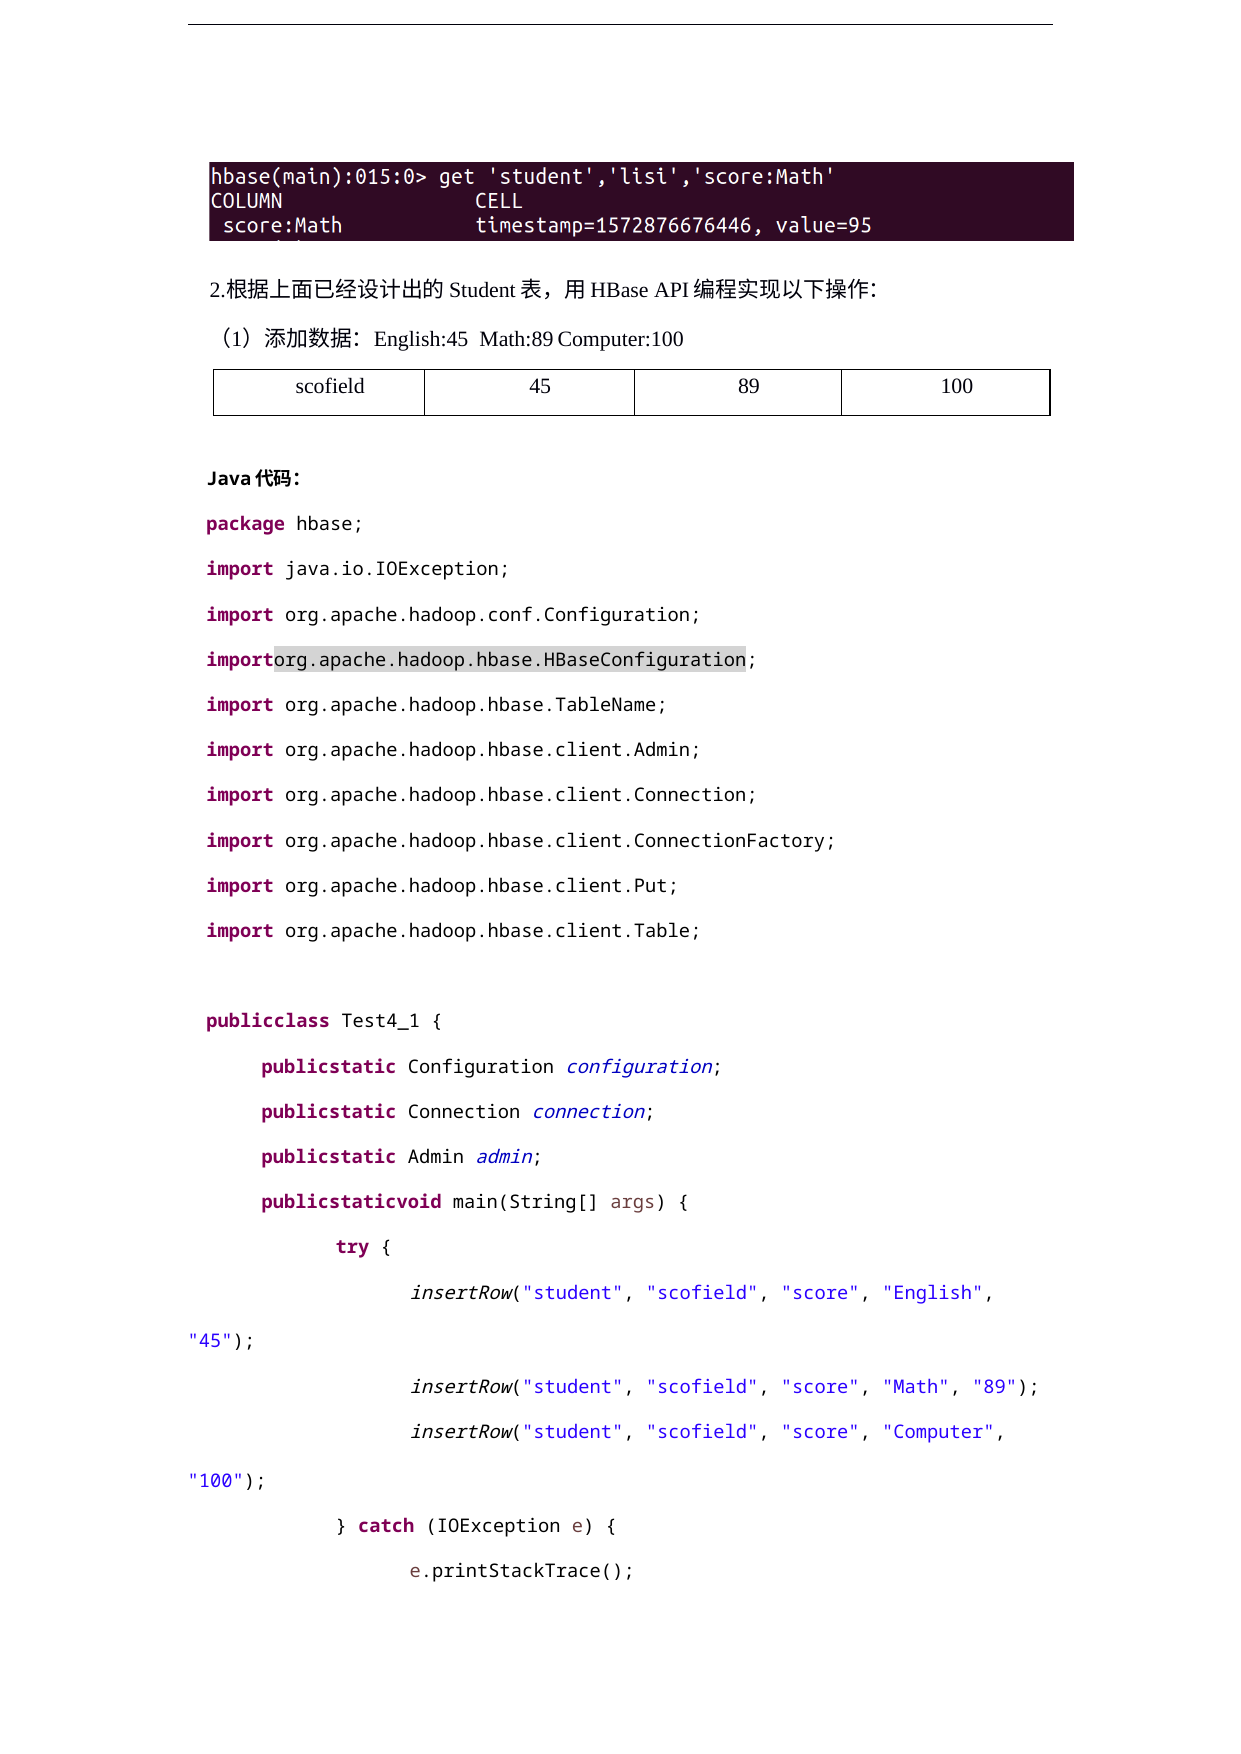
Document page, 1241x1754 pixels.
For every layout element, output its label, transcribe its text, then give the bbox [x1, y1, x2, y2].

text import org.apache.hadoop.hbase.TableName; [187, 688, 1053, 720]
table_header scofield [214, 370, 424, 415]
table_header 45 [425, 370, 634, 415]
text package hbase; [187, 507, 1053, 539]
table_header 100 [842, 370, 1049, 415]
text 2.根据上面已经设计出的Student表，用HBase API编程实现以下操作： [187, 272, 1053, 304]
text import org.apache.hadoop.hbase.client.Connection; [187, 778, 1053, 811]
text publicstaticvoid main(String[] args) { [187, 1185, 1053, 1218]
text import org.apache.hadoop.conf.Configuration; [187, 597, 1053, 630]
table_header 89 [635, 370, 841, 415]
text （1）添加数据：English:45 Math:89 Computer:100 [187, 320, 1053, 353]
text import java.io.IOException; [187, 552, 1053, 585]
text Java代码： [187, 461, 1053, 493]
text } catch (IOException e) { [187, 1509, 1053, 1541]
text try { [187, 1230, 1053, 1263]
text importorg.apache.hadoop.hbase.HBaseConfiguration; [187, 643, 1053, 675]
text import org.apache.hadoop.hbase.client.ConnectionFactory; [187, 823, 1053, 856]
text publicstatic Admin admin; [187, 1140, 1053, 1172]
text insertRow("student", "scofield", "score", "English", "45"); [187, 1276, 1053, 1357]
text import org.apache.hadoop.hbase.client.Put; [187, 869, 1053, 901]
text insertRow("student", "scofield", "score", "Math", "89"); [187, 1369, 1053, 1402]
text e.printStackTrace(); [187, 1554, 1053, 1586]
text import org.apache.hadoop.hbase.client.Admin; [187, 733, 1053, 766]
text publicstatic Connection connection; [187, 1095, 1053, 1127]
text publicstatic Configuration configuration; [187, 1049, 1053, 1082]
text import org.apache.hadoop.hbase.client.Table; [187, 914, 1053, 946]
text publicclass Test4_1 { [187, 1004, 1053, 1037]
picture [209, 162, 1074, 241]
text insertRow("student", "scofield", "score", "Computer", "100"); [187, 1415, 1053, 1496]
